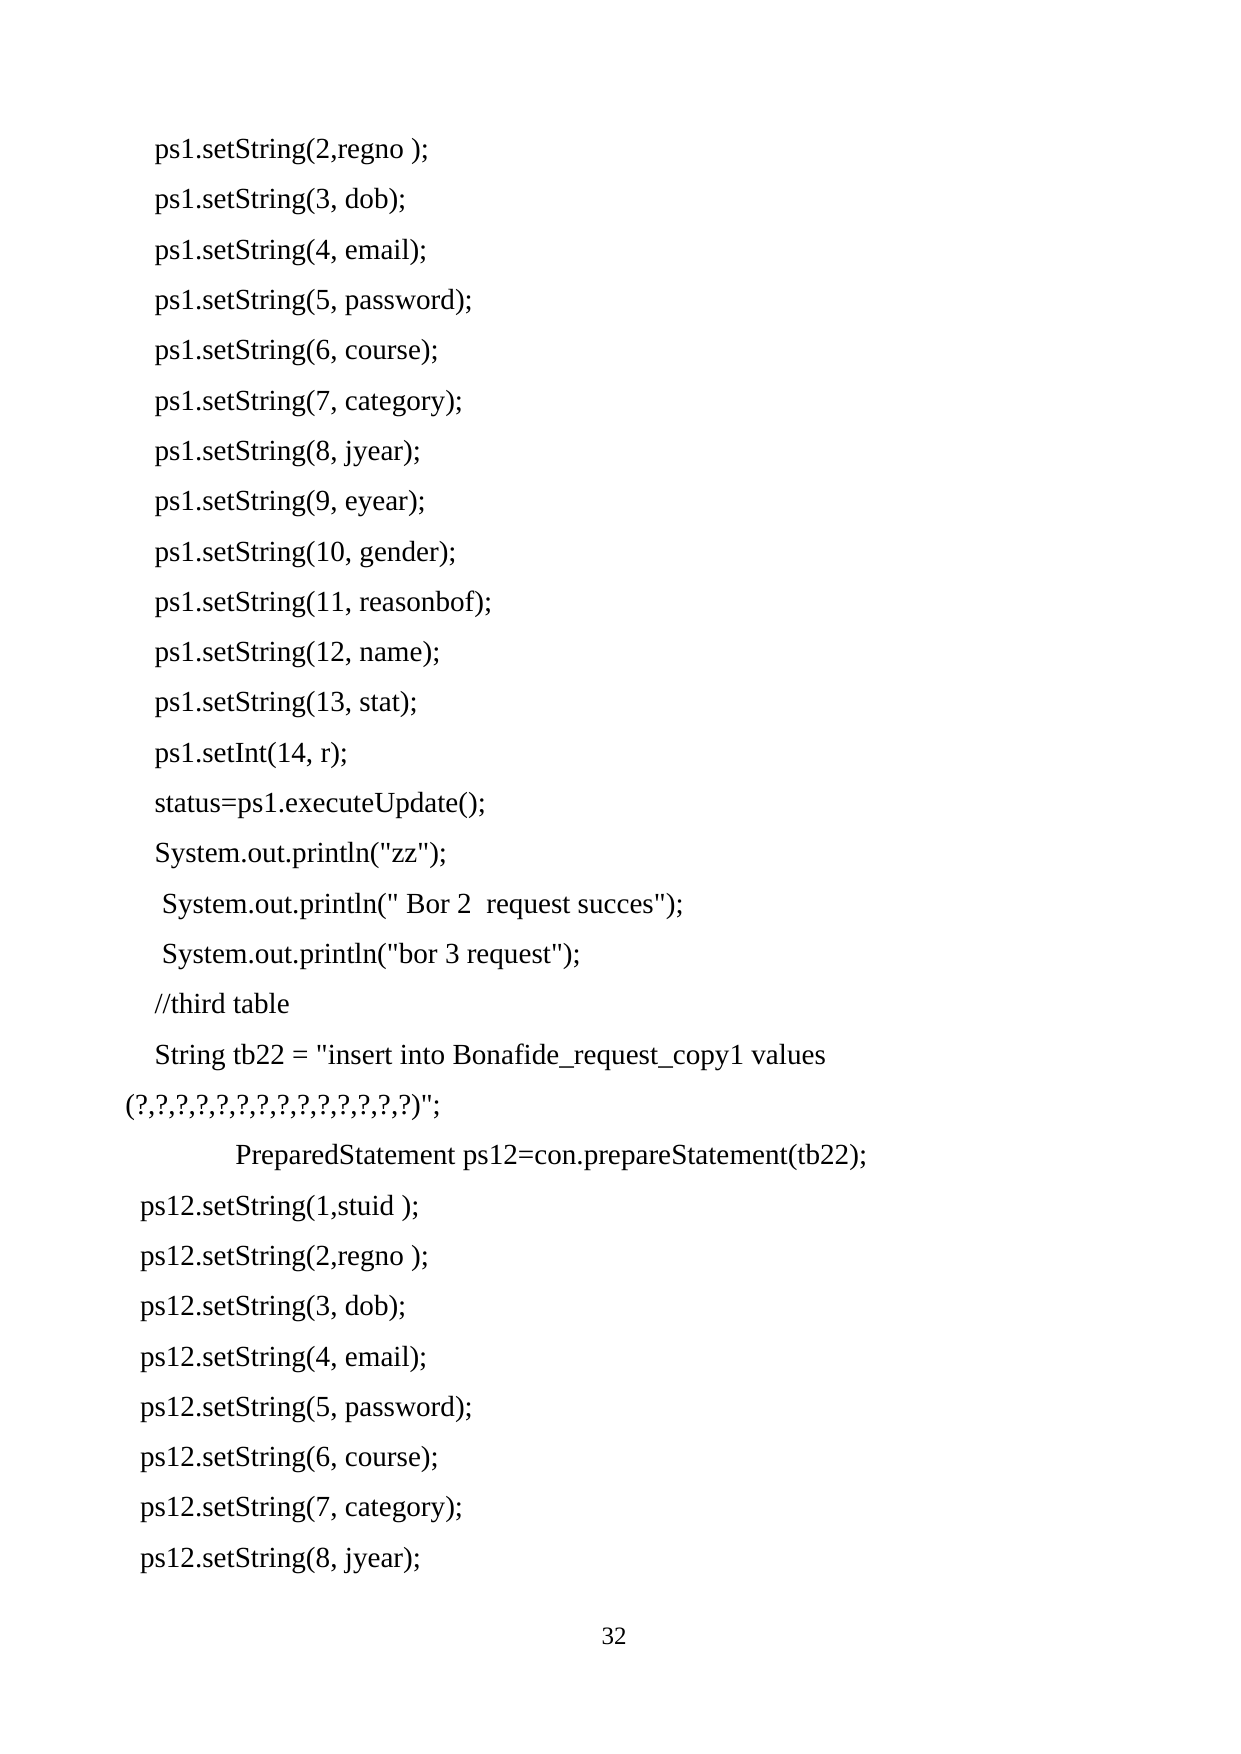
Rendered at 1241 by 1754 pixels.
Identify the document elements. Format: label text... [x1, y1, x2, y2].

text ps1.setString(2,regno ); [125, 131, 1103, 165]
text ps12.setString(3, dob); [125, 1288, 1103, 1322]
text ps1.setInt(14, r); [125, 735, 1103, 768]
text ps12.setString(7, category); [125, 1489, 1103, 1523]
text PreparedStatement ps12=con.prepareStatement(tb22); [125, 1137, 1103, 1171]
text ps1.setString(7, category); [125, 383, 1103, 416]
text ps1.setString(11, reasonbof); [125, 584, 1103, 617]
text System.out.println("zz"); [125, 836, 1103, 869]
text status=ps1.executeUpdate(); [125, 785, 1103, 819]
text System.out.println("bor 3 request"); [125, 936, 1103, 970]
text ps1.setString(13, stat); [125, 684, 1103, 718]
text ps1.setString(8, jyear); [125, 433, 1103, 467]
text ps1.setString(5, password); [125, 282, 1103, 316]
text ps1.setString(12, name); [125, 634, 1103, 668]
text ps12.setString(4, email); [125, 1339, 1103, 1372]
text ps1.setString(10, gender); [125, 534, 1103, 567]
text ps12.setString(2,regno ); [125, 1238, 1103, 1272]
text ps1.setString(3, dob); [125, 181, 1103, 215]
text ps12.setString(5, password); [125, 1389, 1103, 1422]
text System.out.println(" Bor 2 request succes"); [125, 886, 1103, 919]
text ps12.setString(8, jyear); [125, 1540, 1103, 1573]
text ps1.setString(9, eyear); [125, 483, 1103, 517]
text ps1.setString(6, course); [125, 332, 1103, 366]
text //third table [125, 986, 1103, 1020]
text ps12.setString(6, course); [125, 1439, 1103, 1473]
text ps1.setString(4, email); [125, 232, 1103, 265]
text ps12.setString(1,stuid ); [125, 1188, 1103, 1221]
text String tb22 = "insert into Bonafide_request_copy1 values (?,?,?,?,?,?,?,?,?,?,?,?,?,?)"; [125, 1037, 1103, 1121]
